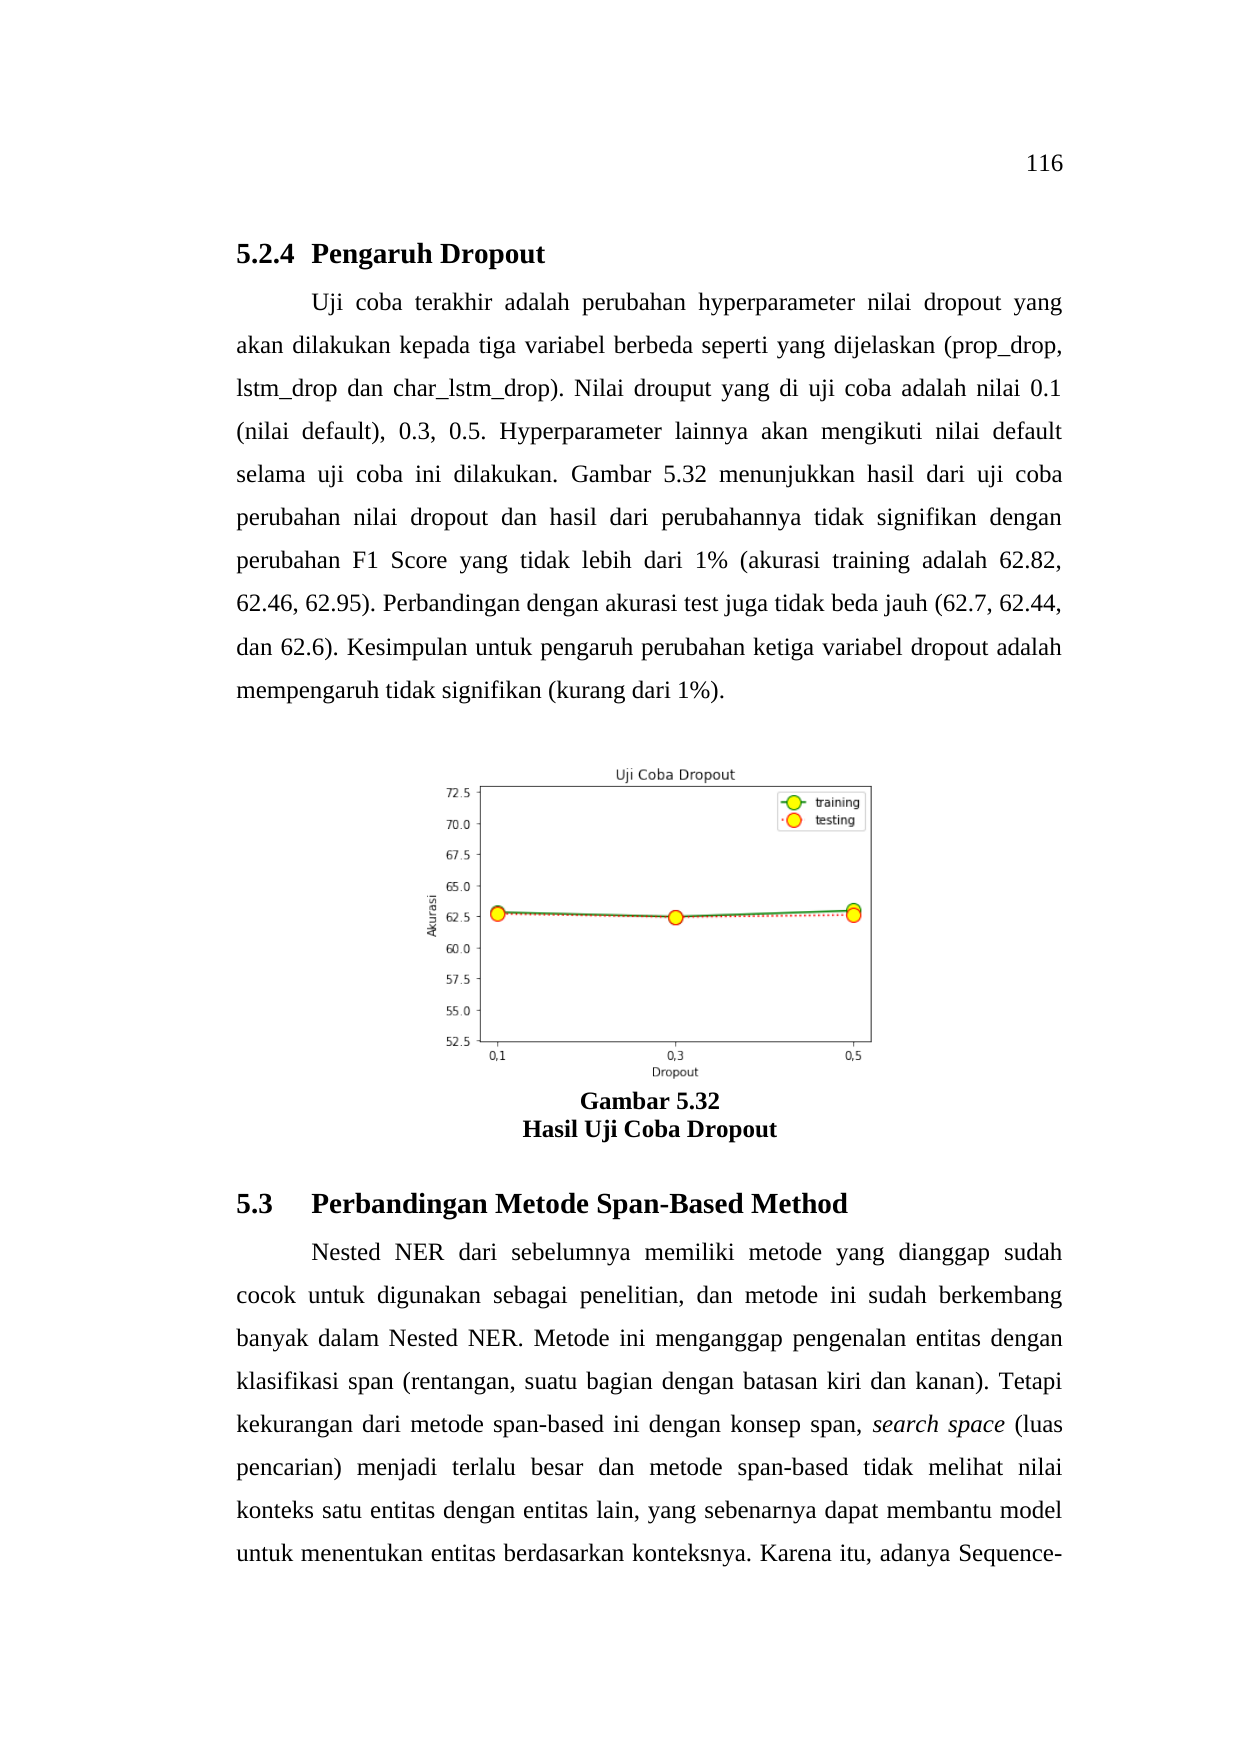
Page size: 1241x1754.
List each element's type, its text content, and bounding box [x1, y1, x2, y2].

subtitle Perbandingan Metode Span-Based Method [236, 1186, 1063, 1220]
picture [420, 761, 879, 1086]
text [236, 1237, 1063, 1567]
subtitle Pengaruh Dropout [236, 236, 1063, 270]
